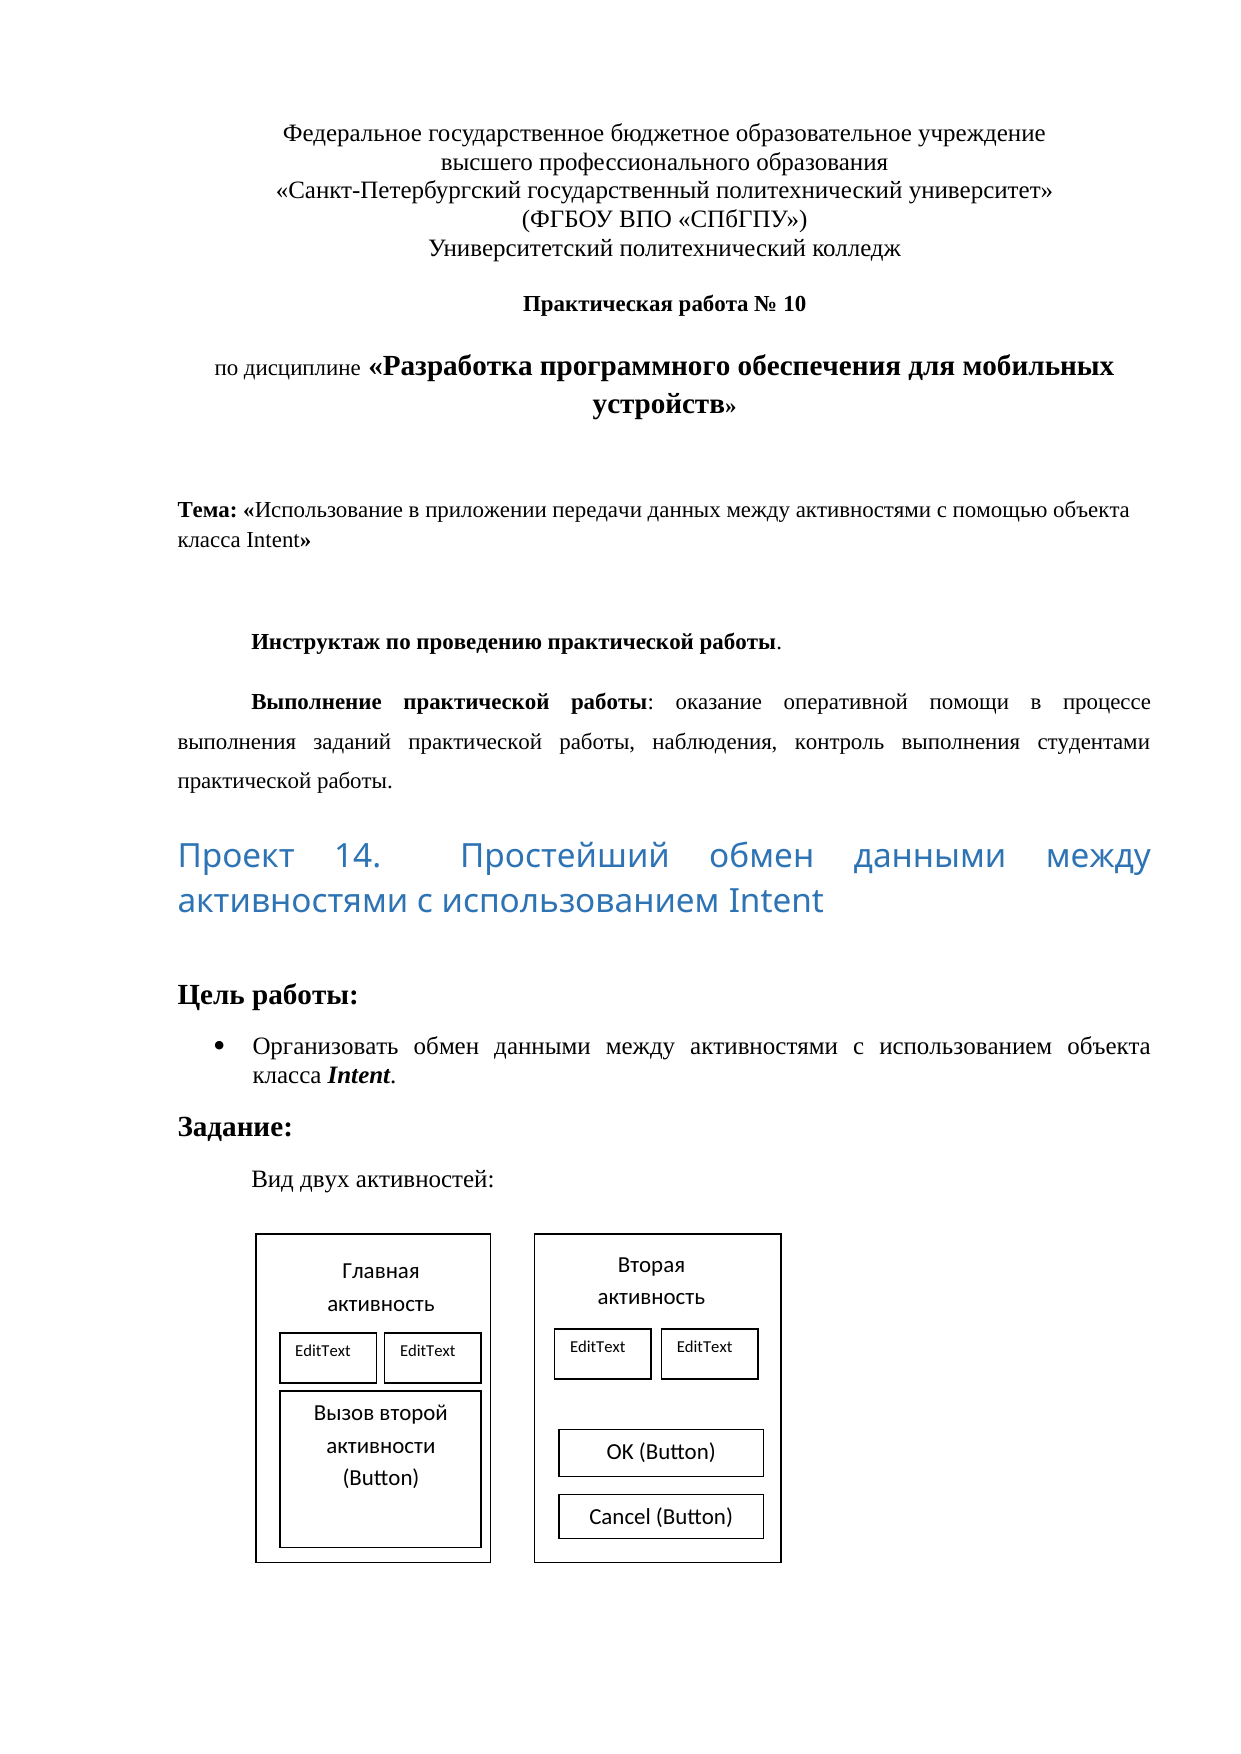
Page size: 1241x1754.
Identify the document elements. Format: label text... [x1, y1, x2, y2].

text Выполнение практической работы: оказание оперативной помощи в процессе выполнения заданий практической работы, наблюдения, контроль выполнения студентами практической работы. [177, 688, 1152, 793]
text Тема: «Использование в приложении передачи данных между активностями с помощью объекта класса Intent» [177, 496, 1152, 552]
text Цель работы: [177, 977, 1152, 1010]
list Организовать обмен данными между активностями с использованием объекта класса Intent. [215, 1031, 1152, 1089]
text Университетский политехнический колледж [177, 233, 1152, 262]
text по дисциплине «Разработка программного обеспечения для мобильных устройств» [177, 348, 1152, 420]
text Вид двух активностей: [177, 1164, 1152, 1193]
text Инструктаж по проведению практической работы. [177, 628, 1152, 654]
text «Санкт-Петербургский государственный политехнический университет» [177, 176, 1152, 204]
text Задание: [177, 1109, 1152, 1143]
text Практическая работа № 10 [177, 290, 1152, 316]
subtitle Проект 14. Простейший обмен данными между активностями с использованием Intent [177, 832, 1152, 922]
text (ФГБОУ ВПО «СПбГПУ») [177, 204, 1152, 233]
text Федеральное государственное бюджетное образовательное учреждение [177, 118, 1152, 147]
text высшего профессионального образования [177, 147, 1152, 176]
